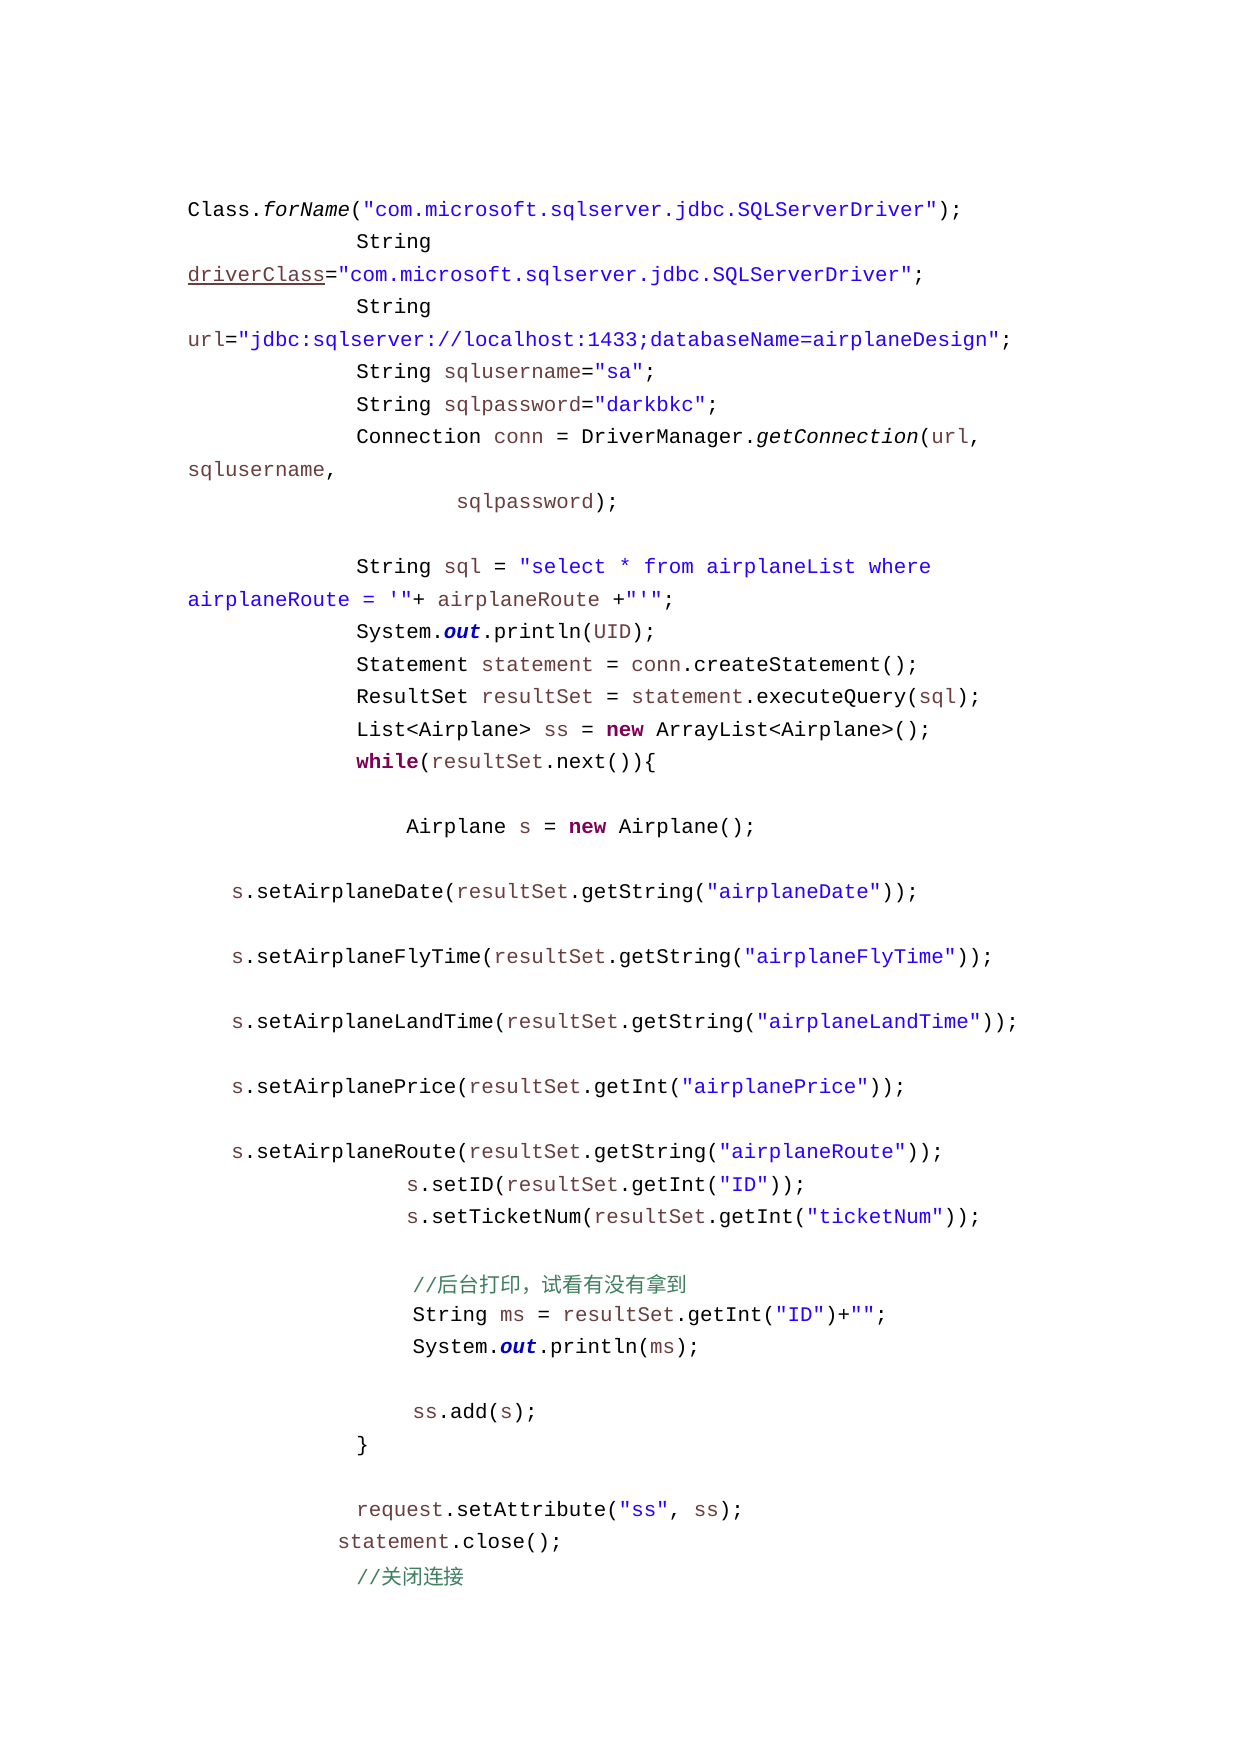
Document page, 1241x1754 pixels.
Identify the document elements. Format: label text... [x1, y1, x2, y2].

text List<Airplane> ss = new ArrayList<Airplane>(); [187, 714, 1053, 747]
text Class.forName("com.microsoft.sqlserver.jdbc.SQLServerDriver"); [187, 162, 1053, 227]
text Airplane s = new Airplane(); [187, 812, 1053, 844]
text s.setAirplaneFlyTime(resultSet.getString("airplaneFlyTime")); [187, 909, 1053, 974]
text ss.add(s); [187, 1397, 1053, 1429]
text s.setTicketNum(resultSet.getInt("ticketNum")); [187, 1202, 1053, 1234]
text s.setAirplaneRoute(resultSet.getString("airplaneRoute")); [187, 1104, 1053, 1169]
text sqlpassword); [187, 487, 1053, 519]
text //关闭连接 [187, 1559, 1053, 1592]
text statement.close(); [187, 1527, 1053, 1559]
text //后台打印，试看有没有拿到 [187, 1267, 1053, 1299]
text s.setAirplaneDate(resultSet.getString("airplaneDate")); [187, 844, 1053, 909]
text System.out.println(ms); [187, 1332, 1053, 1364]
text s.setID(resultSet.getInt("ID")); [187, 1169, 1053, 1202]
text request.setAttribute("ss", ss); [187, 1494, 1053, 1527]
text String url="jdbc:sqlserver://localhost:1433;databaseName=airplaneDesign"; [187, 292, 1053, 357]
text while(resultSet.next()){ [187, 747, 1053, 779]
text System.out.println(UID); [187, 617, 1053, 649]
text String sql = "select * from airplaneList where airplaneRoute = '"+ airplaneRoute +"'"; [187, 552, 1053, 617]
text ResultSet resultSet = statement.executeQuery(sql); [187, 682, 1053, 714]
text s.setAirplanePrice(resultSet.getInt("airplanePrice")); [187, 1039, 1053, 1104]
text Connection conn = DriverManager.getConnection(url, sqlusername, [187, 422, 1053, 487]
text s.setAirplaneLandTime(resultSet.getString("airplaneLandTime")); [187, 974, 1053, 1039]
text String sqlpassword="darkbkc"; [187, 389, 1053, 422]
text String sqlusername="sa"; [187, 357, 1053, 389]
text } [187, 1429, 1053, 1462]
text Statement statement = conn.createStatement(); [187, 649, 1053, 682]
text String ms = resultSet.getInt("ID")+""; [187, 1299, 1053, 1332]
text String driverClass="com.microsoft.sqlserver.jdbc.SQLServerDriver"; [187, 227, 1053, 292]
